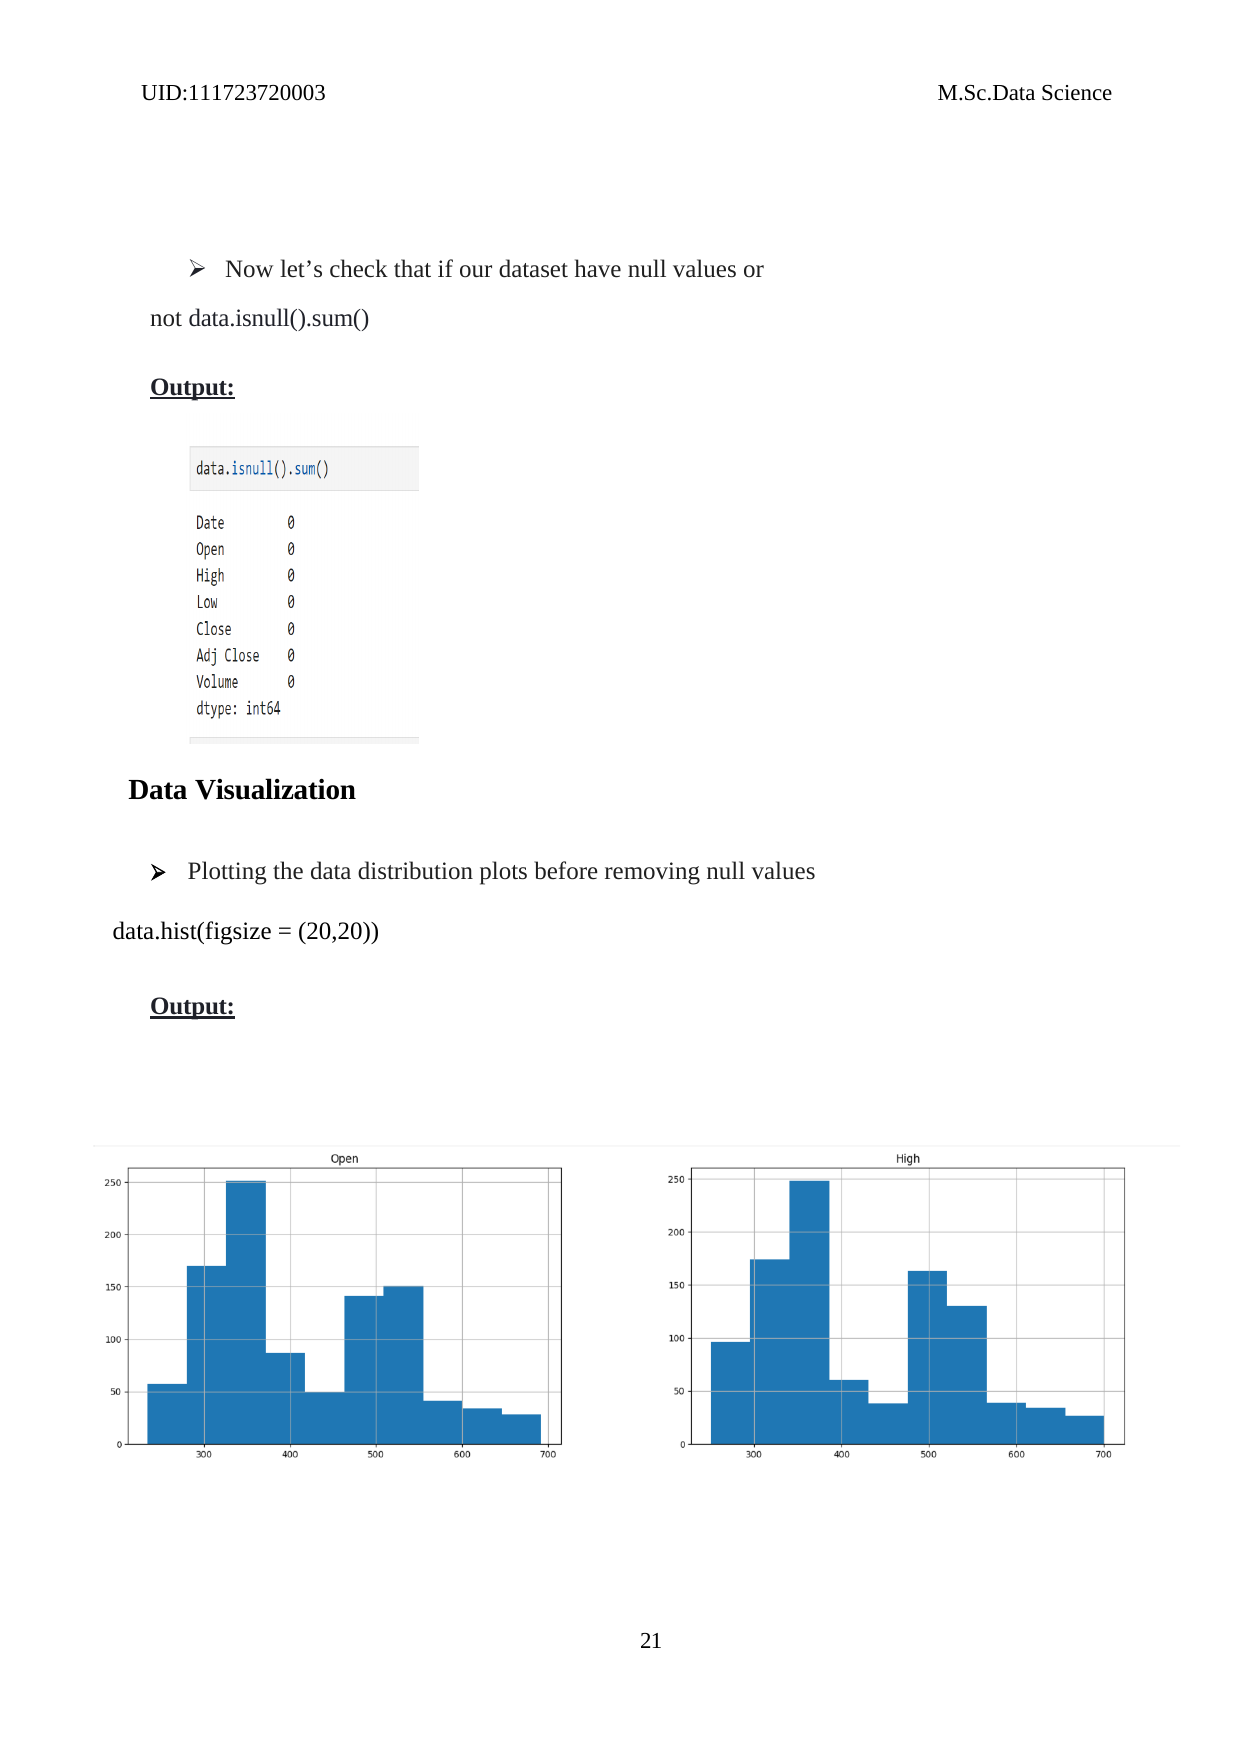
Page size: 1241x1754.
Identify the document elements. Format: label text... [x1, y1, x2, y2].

list Plotting the data distribution plots before removing null values [150, 856, 1203, 885]
picture [183, 413, 419, 744]
list Now let’s check that if our dataset have null values or not data.isnull().sum() [150, 254, 796, 332]
subtitle Output: [150, 991, 1203, 1020]
subtitle Output: [150, 372, 1203, 400]
text data.hist(figsize = (20,20)) [112, 916, 1203, 944]
picture [92, 1145, 1180, 1465]
subtitle Data Visualization [112, 429, 1203, 806]
